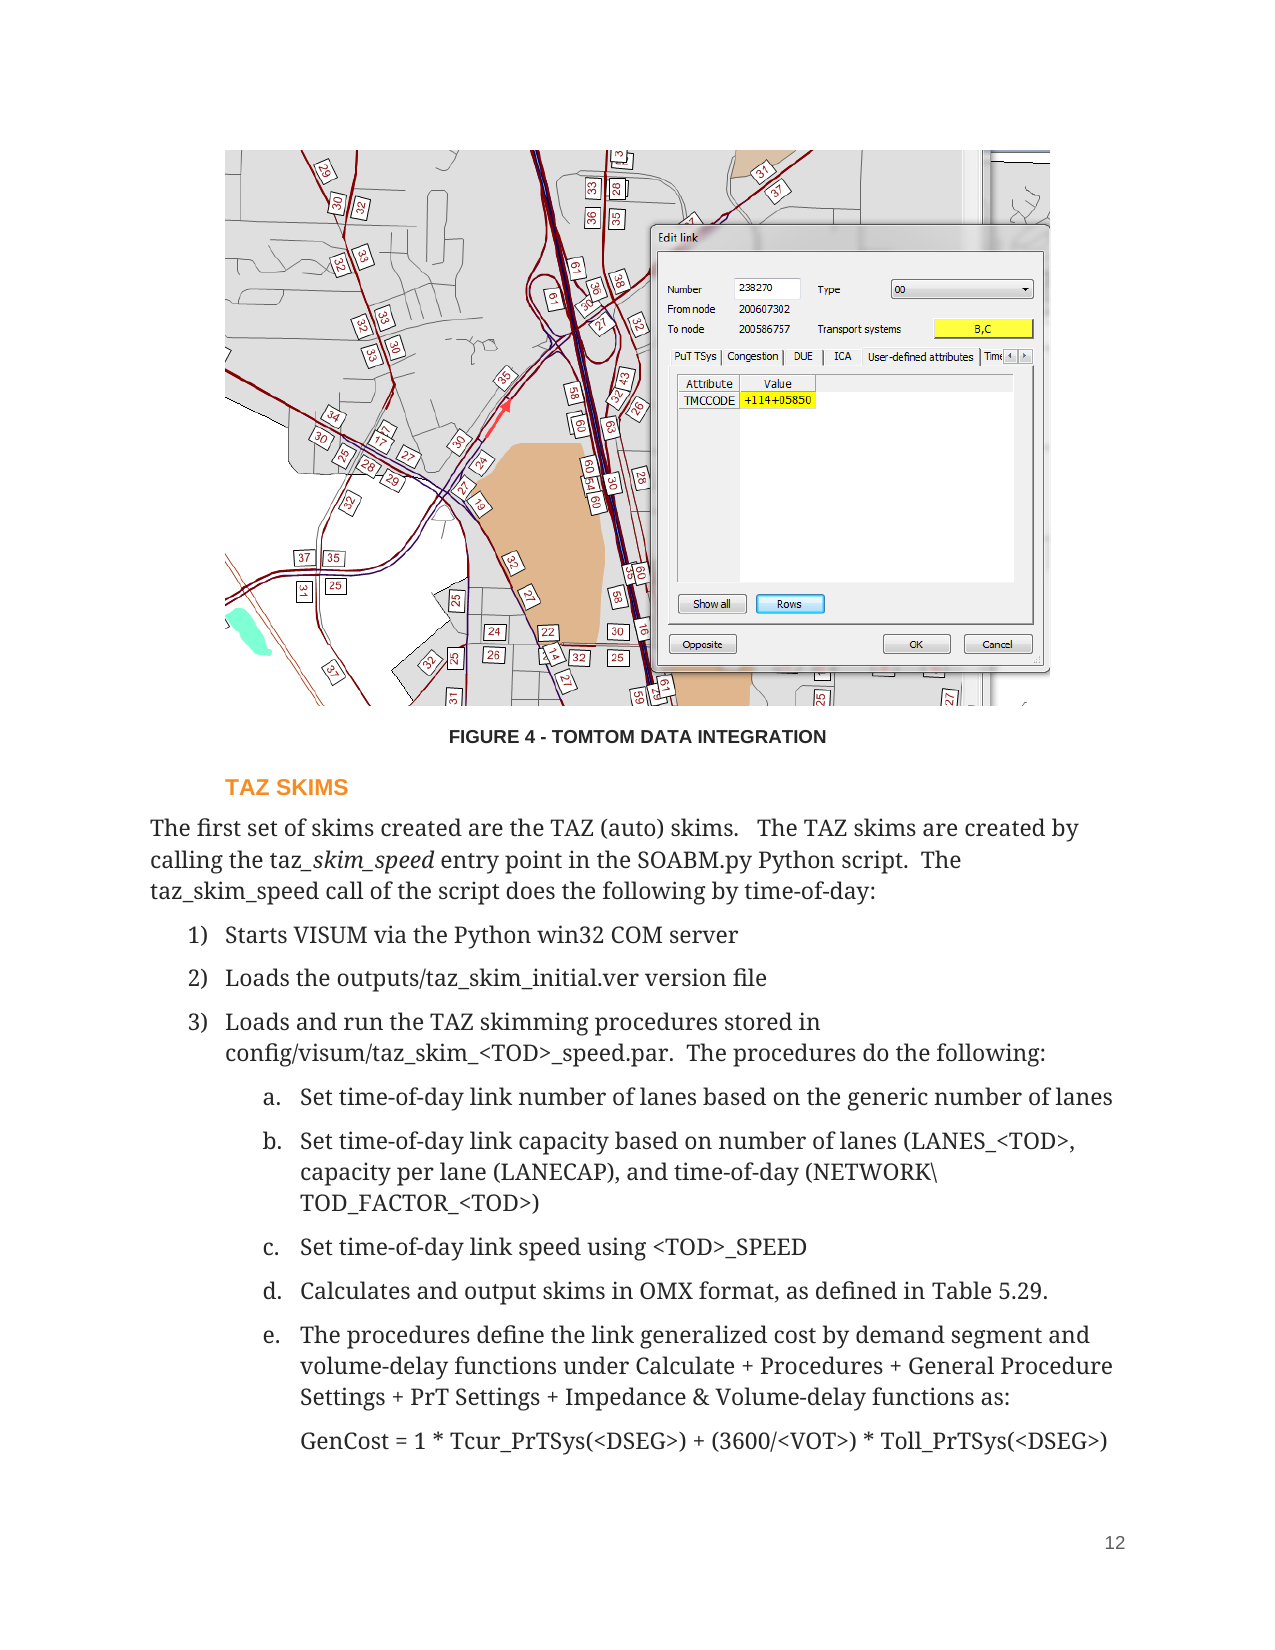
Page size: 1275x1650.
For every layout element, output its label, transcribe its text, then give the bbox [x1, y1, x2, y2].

picture [225, 150, 1050, 706]
list Starts VISUM via the Python win32 COM server [187, 918, 1125, 950]
list Set time-of-day link number of lanes based on the generic number of lanes [262, 1081, 1125, 1112]
text The first set of skims created are the TAZ (auto) skims. The TAZ skims are created by calling the taz_skim_speed entry point in the SOABM.py Python script. The taz_skim_speed call of the script does the following by time-of-day: [150, 812, 1125, 906]
list The procedures define the link generalized cost by demand segment and volume-delay functions under Calculate + Procedures + General Procedure Settings + PrT Settings + Impedance & Volume-delay functions as: [262, 1318, 1125, 1412]
list Set time-of-day link capacity based on number of lanes (LANES_<TOD>, capacity per lane (LANECAP), and time-of-day (NETWORK\TOD_FACTOR_<TOD>) [262, 1125, 1125, 1218]
text GenCost = 1 * Tcur_PrTSys(<DSEG>) + (3600/<VOT>) * Toll_PrTSys(<DSEG>) [300, 1425, 1125, 1456]
subtitle TAZ Skims [225, 768, 1125, 800]
list Loads the outputs/taz_skim_initial.ver version file [187, 962, 1125, 993]
list Loads and run the TAZ skimming procedures stored in config/visum/taz_skim_<TOD>_speed.par. The procedures do the following: [187, 1006, 1125, 1068]
text Figure - TomTom Data Integration [150, 726, 1125, 748]
list Set time-of-day link speed using <TOD>_SPEED [262, 1231, 1125, 1262]
